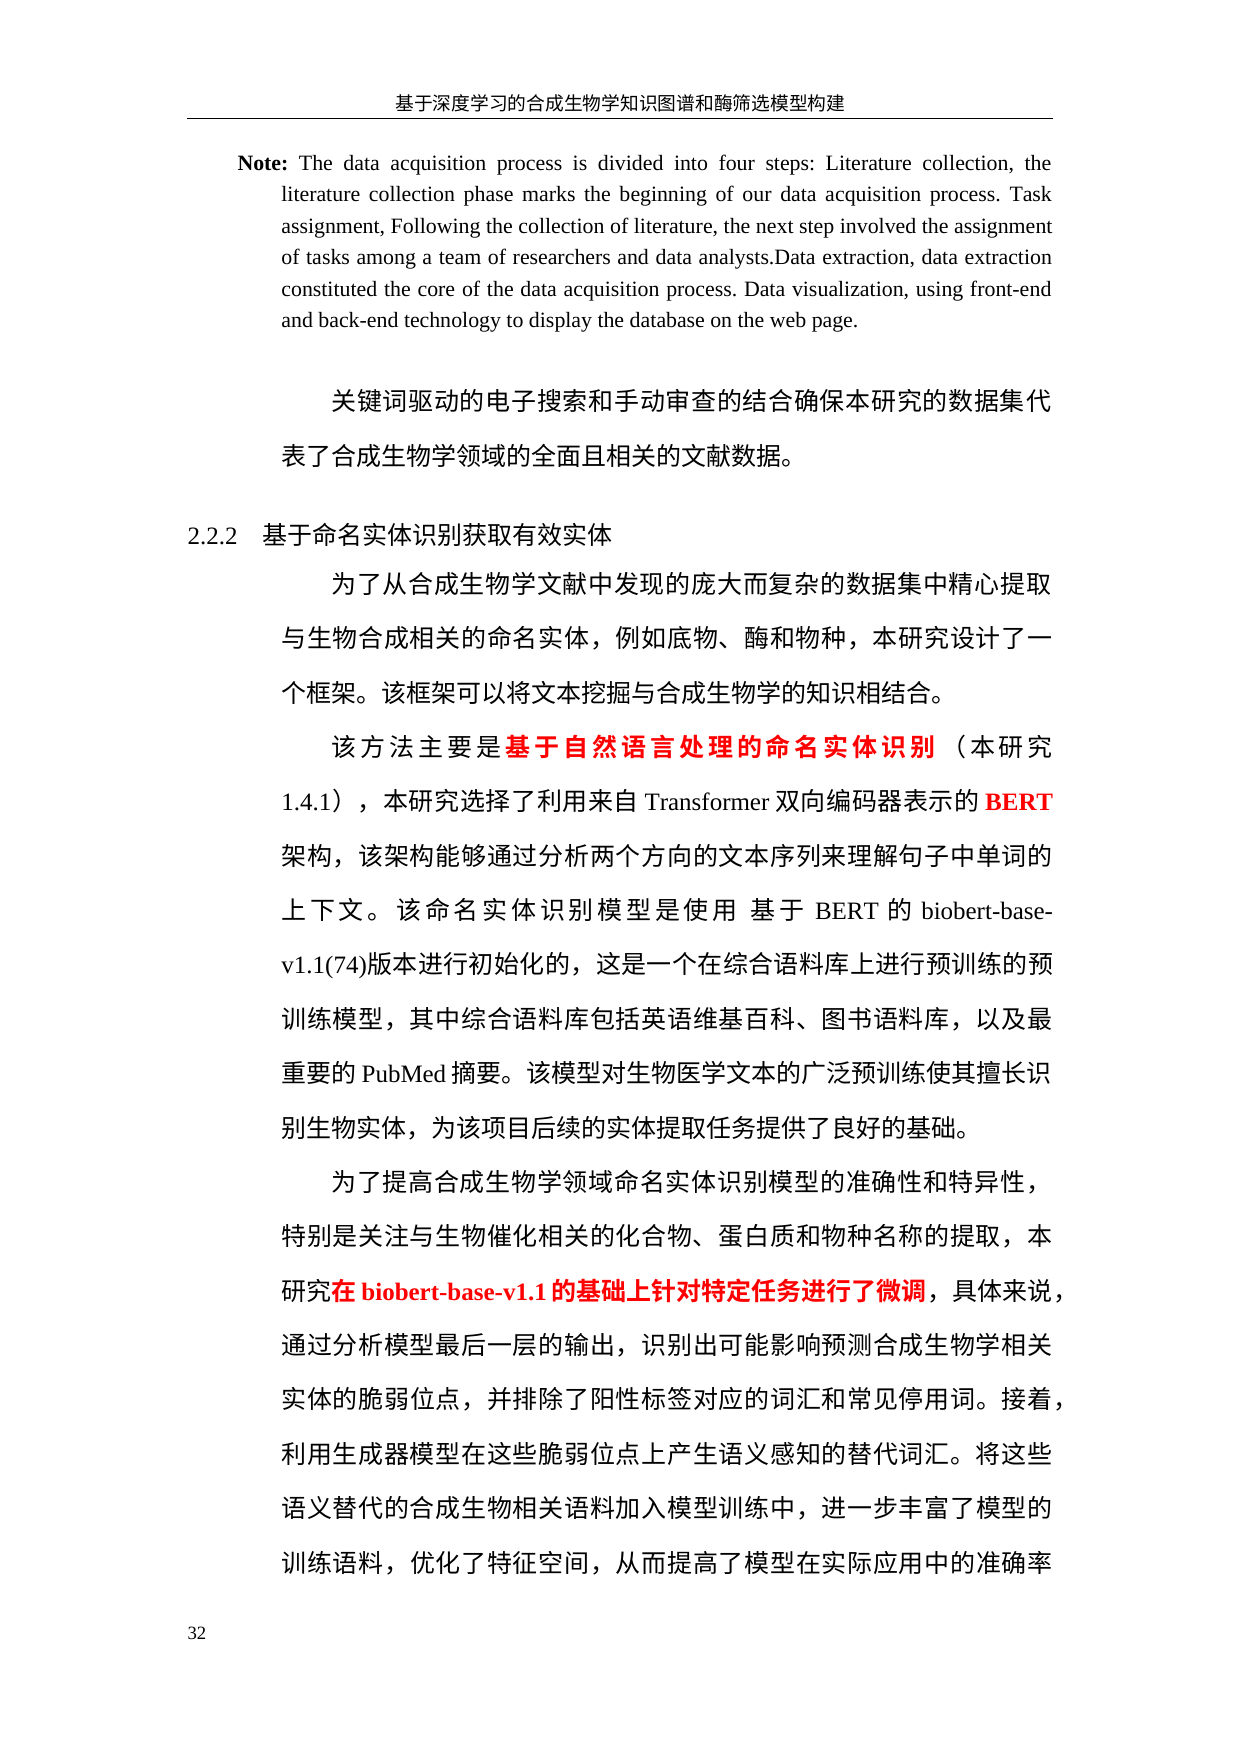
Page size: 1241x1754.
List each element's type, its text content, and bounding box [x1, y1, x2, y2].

text 关键词驱动的电子搜索和手动审查的结合确保本研究的数据集代表了合成生物学领域的全面且相关的文献数据。 [281, 382, 1053, 472]
subtitle 2.2.2 基于命名实体识别获取有效实体 [187, 516, 1053, 552]
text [281, 1162, 1053, 1579]
text 该方法主要是基于自然语言处理的命名实体识别（本研究1.4.1），本研究选择了利用来自Transformer双向编码器表示的BERT架构，该架构能够通过分析两个方向的文本序列来理解句子中单词的上下文。该命名实体识别模型是使用 基于BERT的biobert-base-v1.1(74)版本进行初始化的，这是一个在综合语料库上进行预训练的预训练模型，其中综合语料库包括英语维基百科、图书语料库，以及最重要的PubMed摘要。该模型对生物医学文本的广泛预训练使其擅长识别生物实体，为该项目后续的实体提取任务提供了良好的基础。 [281, 727, 1053, 1144]
title Note: The data acquisition process is divided into four steps: Literature collection, the literature collection phase marks the beginning of our data acquisition process. Task assignment, Following the collection of literature, the next step involved the assignment of tasks among a team of researchers and data analysts.Data extraction, data extraction constituted the core of the data acquisition process. Data visualization, using front-end and back-end technology to display the database on the web page. [237, 150, 1053, 332]
text ​为了从合成生物学文献中发现的庞大而复杂的数据集中精心提取与生物合成相关的命名实体，例如底物、酶和物种，本研究设计了一个框架。该框架可以将文本挖掘与合成生物学的知识相结合。 [281, 564, 1053, 709]
